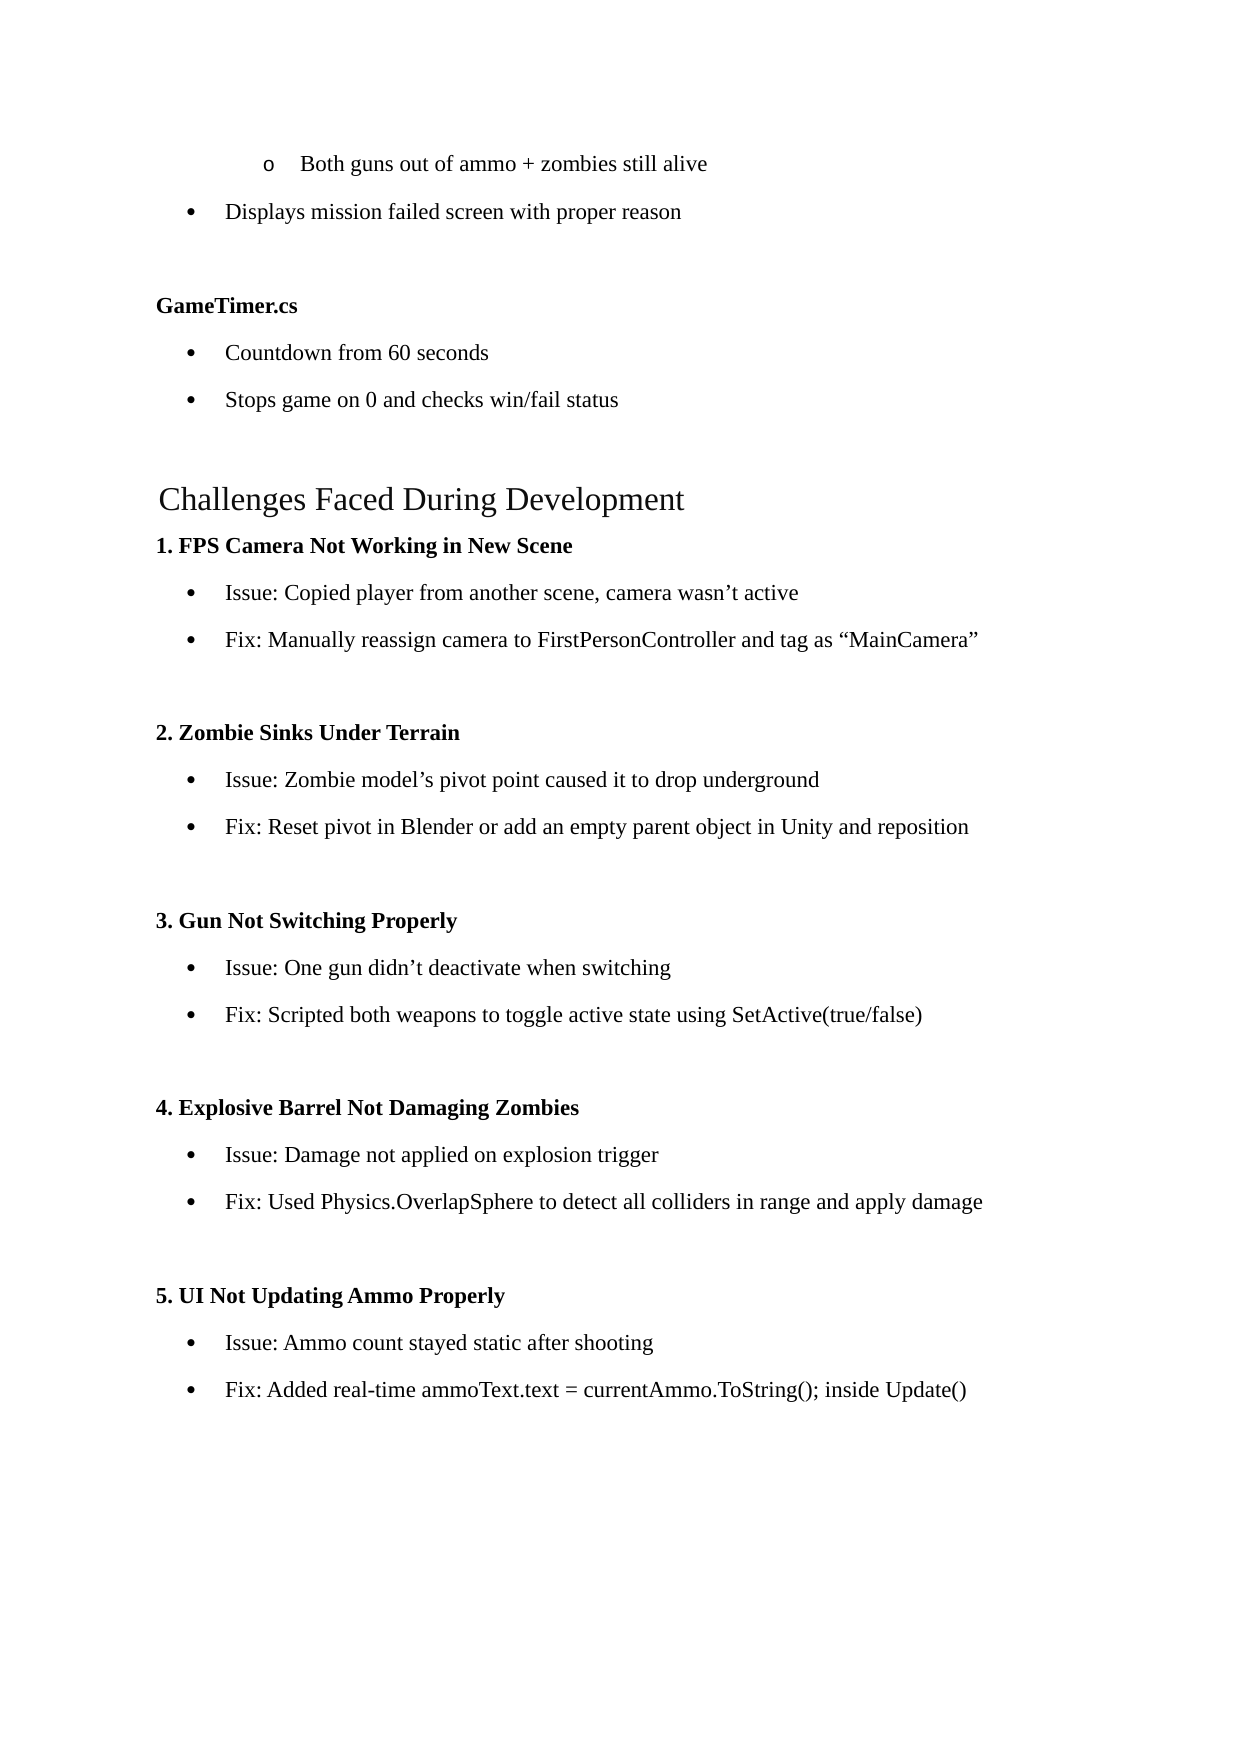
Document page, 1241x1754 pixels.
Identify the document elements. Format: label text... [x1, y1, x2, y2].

list Fix: Manually reassign camera to FirstPersonController and tag as “MainCamera” [187, 626, 1090, 652]
text GameTimer.cs [150, 292, 1090, 318]
list Issue: Damage not applied on explosion trigger [187, 1141, 1090, 1168]
subtitle Challenges Faced During Development [150, 479, 1090, 518]
list Countdown from 60 seconds [187, 339, 1090, 365]
text 5. UI Not Updating Ammo Properly [150, 1282, 1090, 1308]
list Issue: Zombie model’s pivot point caused it to drop underground [187, 766, 1090, 793]
text 4. Explosive Barrel Not Damaging Zombies [150, 1094, 1090, 1121]
list Issue: One gun didn’t deactivate when switching [187, 954, 1090, 980]
text 3. Gun Not Switching Properly [150, 907, 1090, 933]
list Both guns out of ammo + zombies still alive [262, 150, 1090, 178]
list Fix: Reset pivot in Blender or add an empty parent object in Unity and reposition [187, 813, 1090, 839]
list Fix: Used Physics.OverlapSphere to detect all colliders in range and apply damage [187, 1188, 1090, 1214]
text 1. FPS Camera Not Working in New Scene [150, 532, 1090, 558]
text 2. Zombie Sinks Under Terrain [150, 719, 1090, 746]
list Displays mission failed screen with proper reason [187, 198, 1090, 225]
list Fix: Added real-time ammoText.text = currentAmmo.ToString(); inside Update() [187, 1376, 1090, 1402]
list Issue: Ammo count stayed static after shooting [187, 1329, 1090, 1355]
list Stops game on 0 and checks win/fail status [187, 386, 1090, 412]
list Issue: Copied player from another scene, camera wasn’t active [187, 579, 1090, 605]
list Fix: Scripted both weapons to toggle active state using SetActive(true/false) [187, 1001, 1090, 1027]
